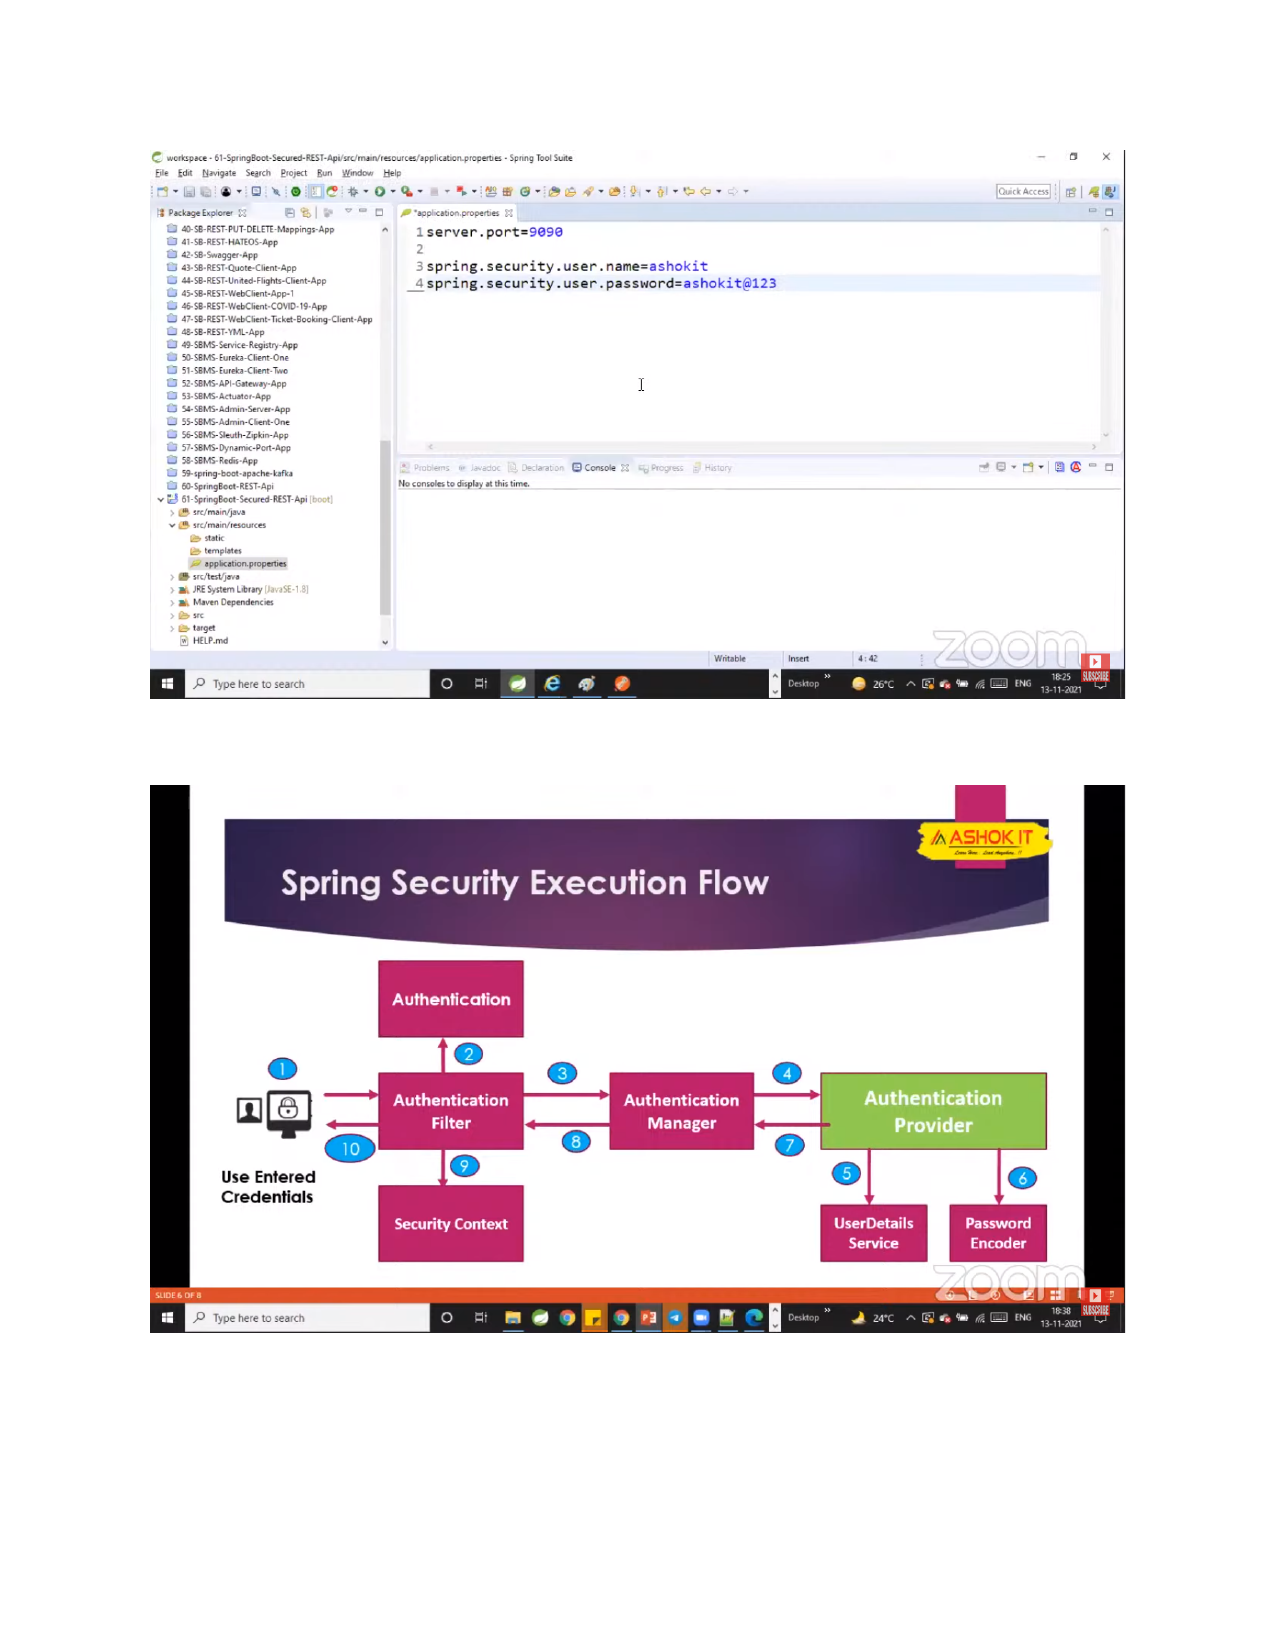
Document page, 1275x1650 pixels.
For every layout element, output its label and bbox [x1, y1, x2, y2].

picture [150, 785, 1125, 1333]
picture [150, 150, 1125, 699]
